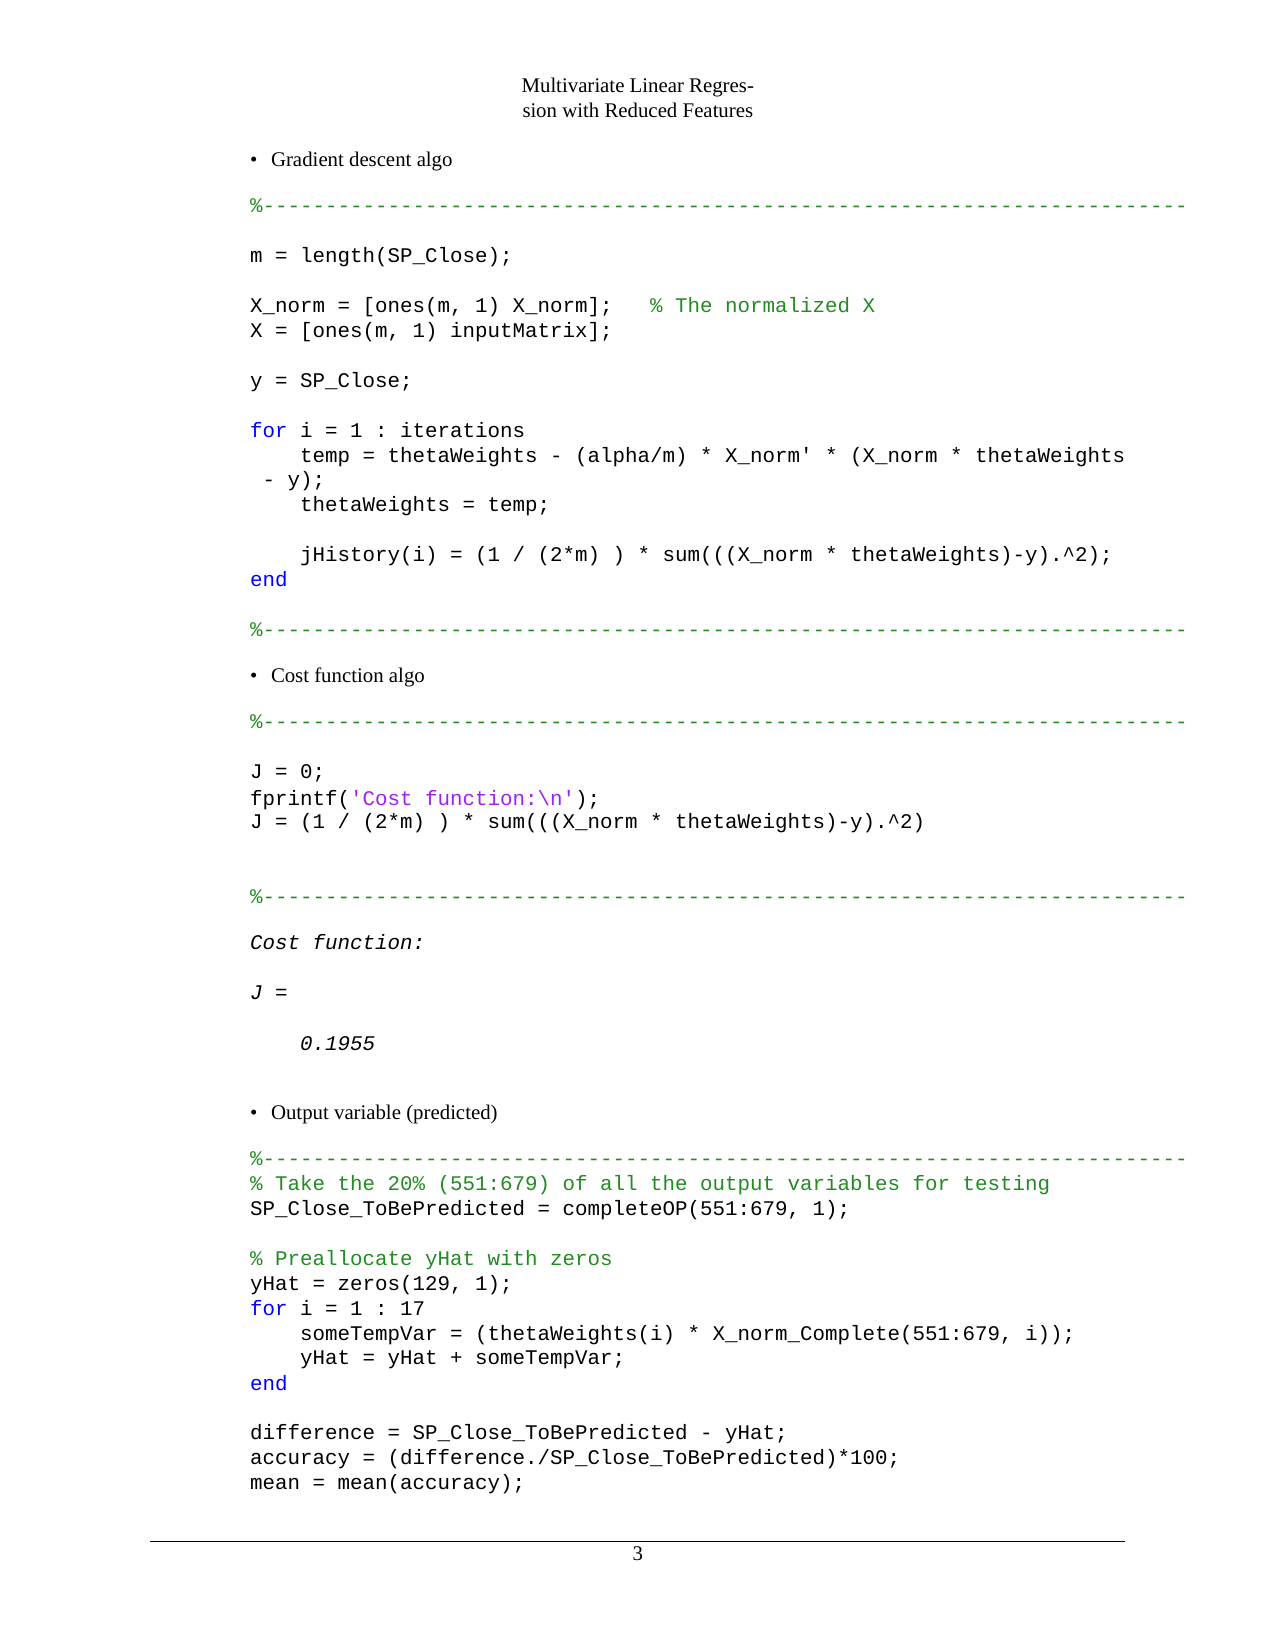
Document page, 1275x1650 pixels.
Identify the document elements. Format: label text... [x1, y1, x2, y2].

text X_norm = [ones(m, 1) X_norm]; % The normalized X X = [ones(m, 1) inputMatrix]; [250, 295, 875, 344]
text % Take the 20% (551:679) of all the output variables for testing SP_Close_ToBePredicted = completeOP(551:679, 1); [250, 1173, 1052, 1222]
list Cost function algo [250, 663, 1200, 687]
text jHistory(i) = (1 / (2*m) ) * sum(((X_norm * thetaWeights)-y).^2); [300, 544, 1200, 568]
text m = length(SP_Close); [250, 245, 1200, 269]
text Multivariate Linear Regres- sion with Reduced Features [521, 73, 754, 122]
text temp = thetaWeights - (alpha/m) * X_norm' * (X_norm * thetaWeights [300, 444, 1200, 468]
text for i = 1 : 17 [250, 1297, 1200, 1321]
text 3 [137, 1537, 1138, 1565]
text accuracy = (difference./SP_Close_ToBePredicted)*100; mean = mean(accuracy); [250, 1447, 902, 1495]
text end [250, 1372, 1200, 1396]
text end [250, 569, 1200, 593]
text 0.1955 [300, 1032, 1200, 1055]
list Output variable (predicted) [250, 1100, 1200, 1124]
list Gradient descent algo [250, 147, 1200, 171]
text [250, 196, 1200, 219]
text %-------------------------------------------------------------------------- J = 0; [250, 688, 1190, 788]
text %-------------------------------------------------------------------------- [250, 1148, 1200, 1172]
text difference = SP_Close_ToBePredicted - yHat; [250, 1422, 1200, 1446]
text J = (1 / (2*m) ) * sum(((X_norm * thetaWeights)-y).^2) [250, 811, 1200, 834]
text for i = 1 : iterations [250, 420, 1200, 443]
text %-------------------------------------------------------------------------- [250, 619, 1200, 643]
text J = [250, 982, 425, 1005]
text - y); [262, 469, 1200, 493]
text y = SP_Close; [250, 370, 1200, 393]
text %-------------------------------------------------------------------------- [250, 886, 1200, 909]
text thetaWeights = temp; [300, 494, 1200, 518]
text fprintf('Cost function:\n'); [250, 788, 1200, 809]
text % Preallocate yHat with zeros yHat = zeros(129, 1); [250, 1248, 615, 1296]
text Cost function: [250, 932, 425, 955]
text someTempVar = (thetaWeights(i) * X_norm_Complete(551:679, i)); yHat = yHat + someTempVar; [300, 1322, 1077, 1371]
